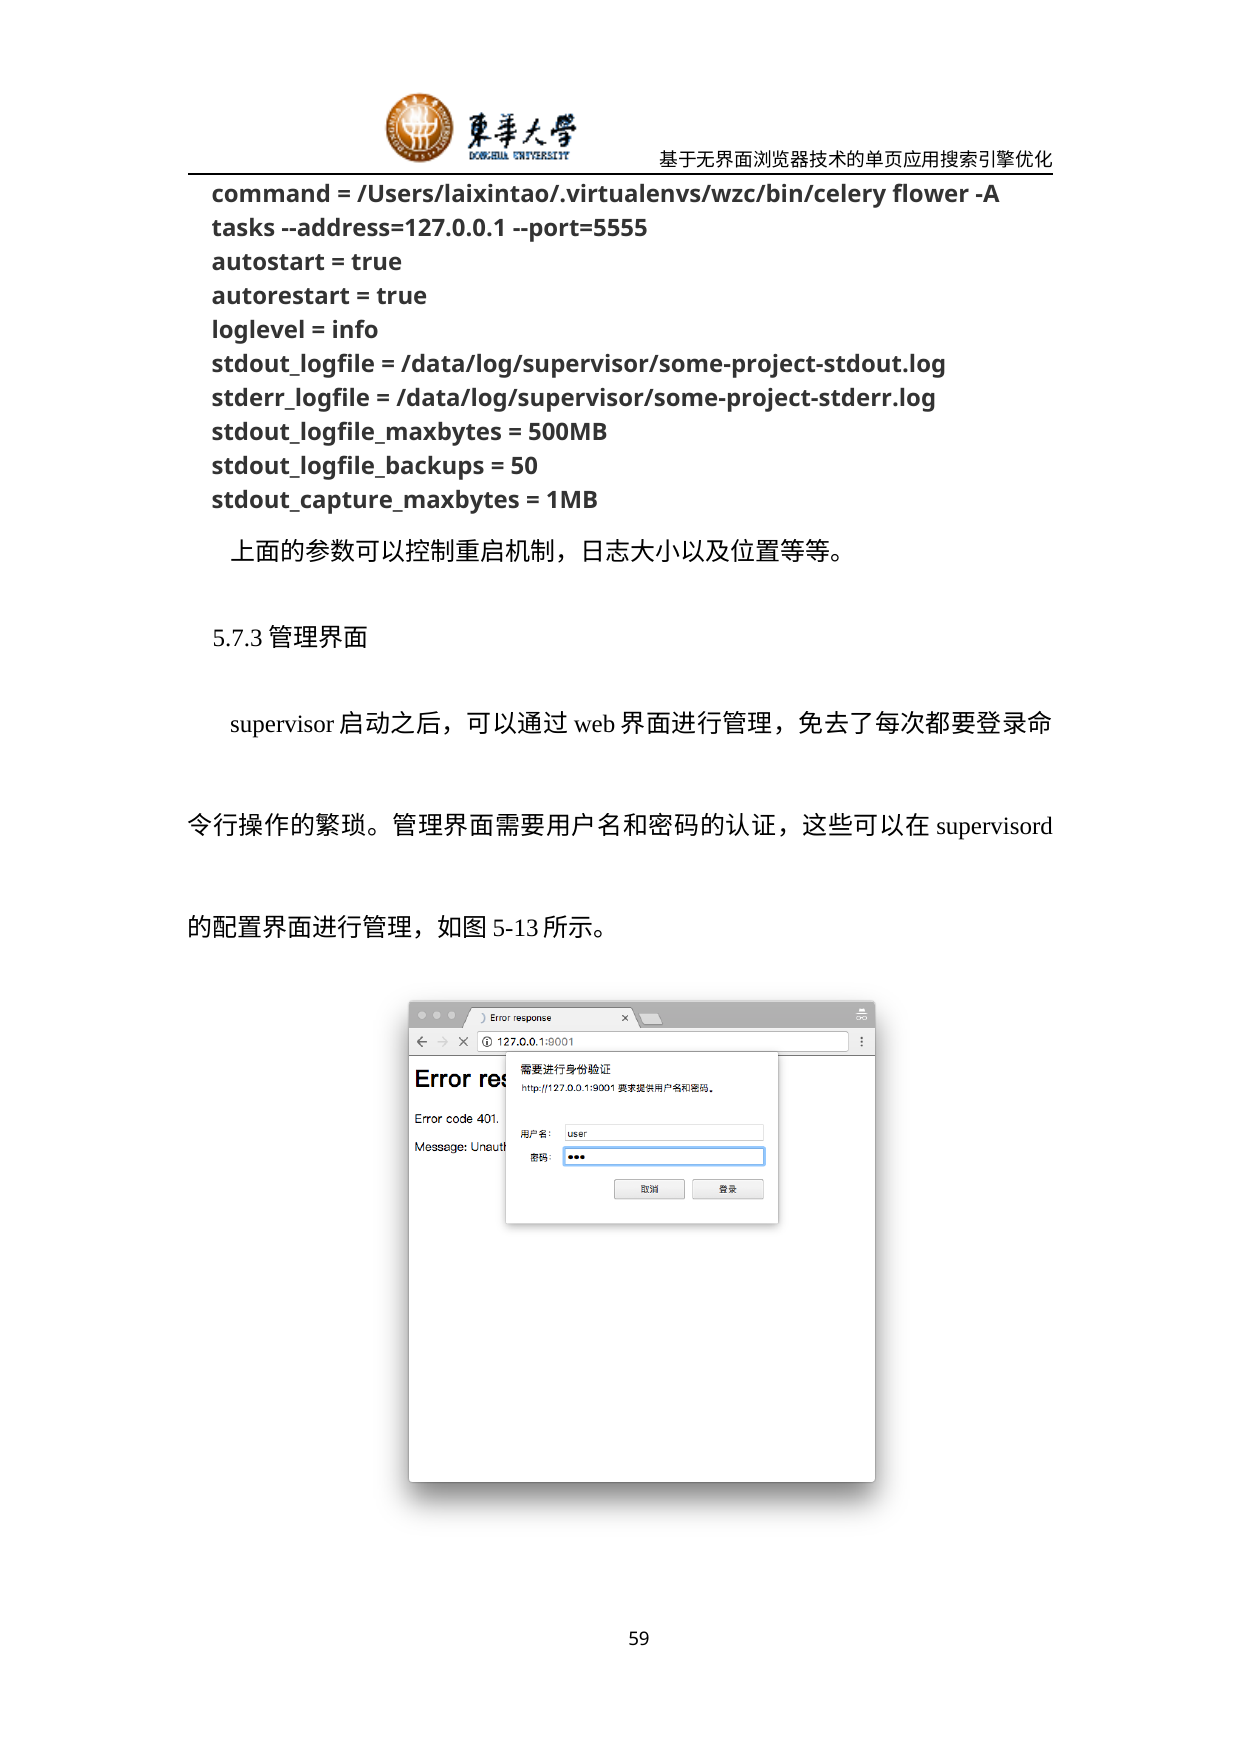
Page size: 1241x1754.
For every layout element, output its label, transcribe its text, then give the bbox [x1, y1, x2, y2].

picture [367, 977, 916, 1541]
text autorestart = true [211, 278, 1053, 312]
picture [382, 88, 581, 166]
text command = /Users/laixintao/.virtualenvs/wzc/bin/celery flower -A tasks --address=127.0.0.1 --port=5555 [211, 176, 1053, 244]
text stdout_logfile_maxbytes = 500MB [211, 414, 1053, 448]
text stdout_capture_maxbytes = 1MB [211, 482, 1053, 516]
text autostart = true [211, 244, 1053, 278]
text 上面的参数可以控制重启机制，日志大小以及位置等等。 [187, 516, 1053, 584]
text stderr_logfile = /data/log/supervisor/some-project-stderr.log [211, 380, 1053, 414]
text stdout_logfile = /data/log/supervisor/some-project-stdout.log [211, 346, 1053, 380]
text stdout_logfile_backups = 50 [211, 448, 1053, 482]
text supervisor启动之后，可以通过web界面进行管理，免去了每次都要登录命令行操作的繁琐。管理界面需要用户名和密码的认证，这些可以在supervisord的配置界面进行管理，如图5-13所示。 [187, 688, 1053, 960]
text loglevel = info [211, 312, 1053, 346]
text 5.7.3 管理界面 [212, 602, 1053, 670]
